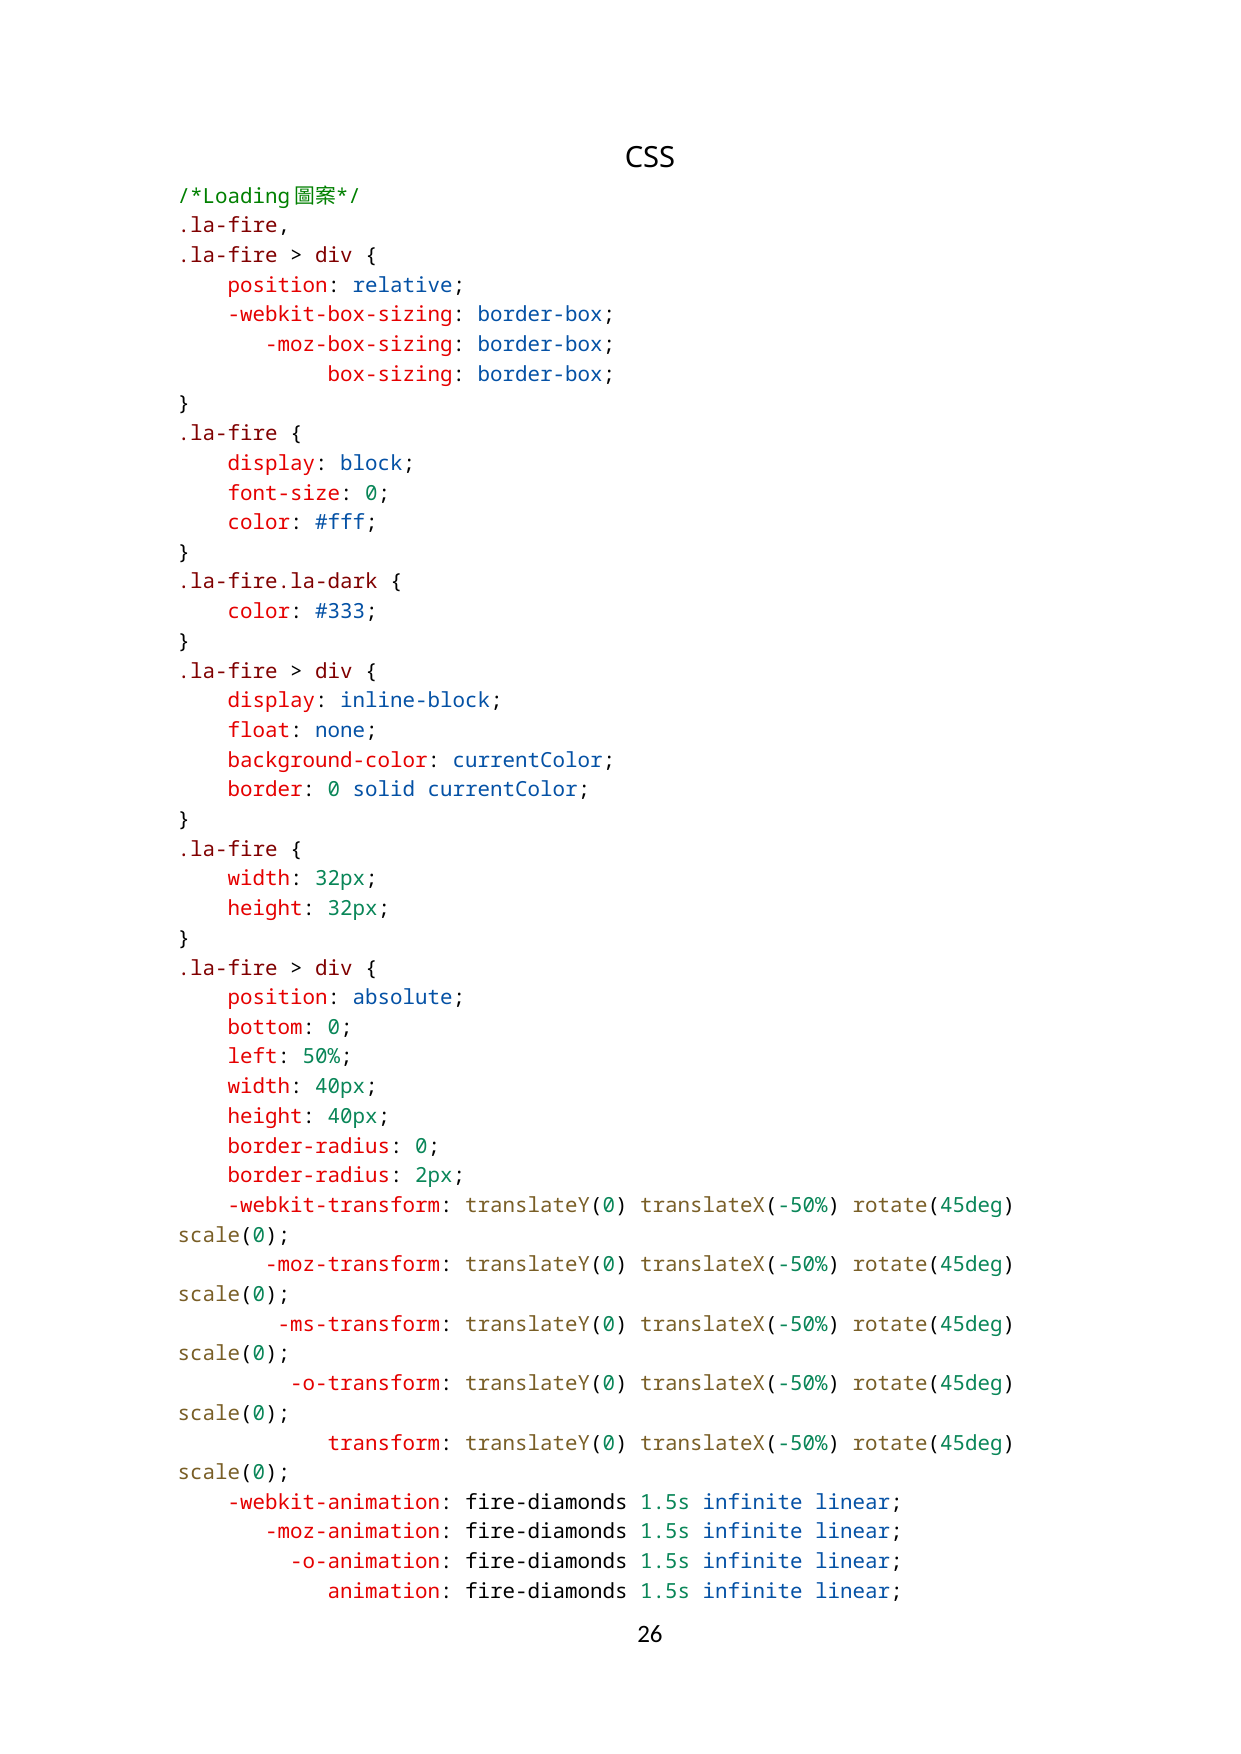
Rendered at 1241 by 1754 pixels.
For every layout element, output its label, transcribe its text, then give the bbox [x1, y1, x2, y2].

text .la-fire > div { [177, 239, 1122, 268]
text color: #333; [177, 595, 1122, 625]
text } [177, 536, 1122, 565]
text } [177, 922, 1122, 951]
text } [177, 803, 1122, 833]
text float: none; [177, 714, 1122, 743]
text width: 32px; [177, 862, 1122, 892]
text .la-fire > div { [177, 951, 1122, 981]
text -o-transform: translateY(0) translateX(-50%) rotate(45deg) scale(0); [177, 1367, 1122, 1426]
text transform: translateY(0) translateX(-50%) rotate(45deg) scale(0); [177, 1426, 1122, 1486]
text } [177, 387, 1122, 417]
text -moz-animation: fire-diamonds 1.5s infinite linear; [177, 1515, 1122, 1545]
text height: 40px; [177, 1100, 1122, 1129]
text animation: fire-diamonds 1.5s infinite linear; [177, 1575, 1122, 1604]
text display: block; [177, 447, 1122, 476]
text width: 40px; [177, 1070, 1122, 1100]
text left: 50%; [177, 1040, 1122, 1070]
text .la-fire.la-dark { [177, 565, 1122, 595]
text .la-fire, [177, 209, 1122, 239]
text .la-fire { [177, 833, 1122, 862]
text -moz-transform: translateY(0) translateX(-50%) rotate(45deg) scale(0); [177, 1248, 1122, 1308]
text border: 0 solid currentColor; [177, 773, 1122, 803]
text .la-fire { [177, 417, 1122, 447]
text border-radius: 0; [177, 1129, 1122, 1159]
text background-color: currentColor; [177, 743, 1122, 773]
text -webkit-animation: fire-diamonds 1.5s infinite linear; [177, 1486, 1122, 1515]
text bottom: 0; [177, 1011, 1122, 1040]
text -ms-transform: translateY(0) translateX(-50%) rotate(45deg) scale(0); [177, 1308, 1122, 1367]
text CSS [177, 136, 1122, 176]
text -o-animation: fire-diamonds 1.5s infinite linear; [177, 1545, 1122, 1575]
text border-radius: 2px; [177, 1159, 1122, 1189]
text box-sizing: border-box; [177, 358, 1122, 387]
text color: #fff; [177, 506, 1122, 536]
text position: absolute; [177, 981, 1122, 1011]
text -webkit-box-sizing: border-box; [177, 298, 1122, 328]
text -webkit-transform: translateY(0) translateX(-50%) rotate(45deg) scale(0); [177, 1189, 1122, 1248]
text /*Loading圖案*/ [177, 179, 1122, 209]
text position: relative; [177, 268, 1122, 298]
text -moz-box-sizing: border-box; [177, 328, 1122, 358]
text .la-fire > div { [177, 654, 1122, 684]
text height: 32px; [177, 892, 1122, 922]
text font-size: 0; [177, 476, 1122, 506]
text display: inline-block; [177, 684, 1122, 714]
text } [177, 625, 1122, 654]
